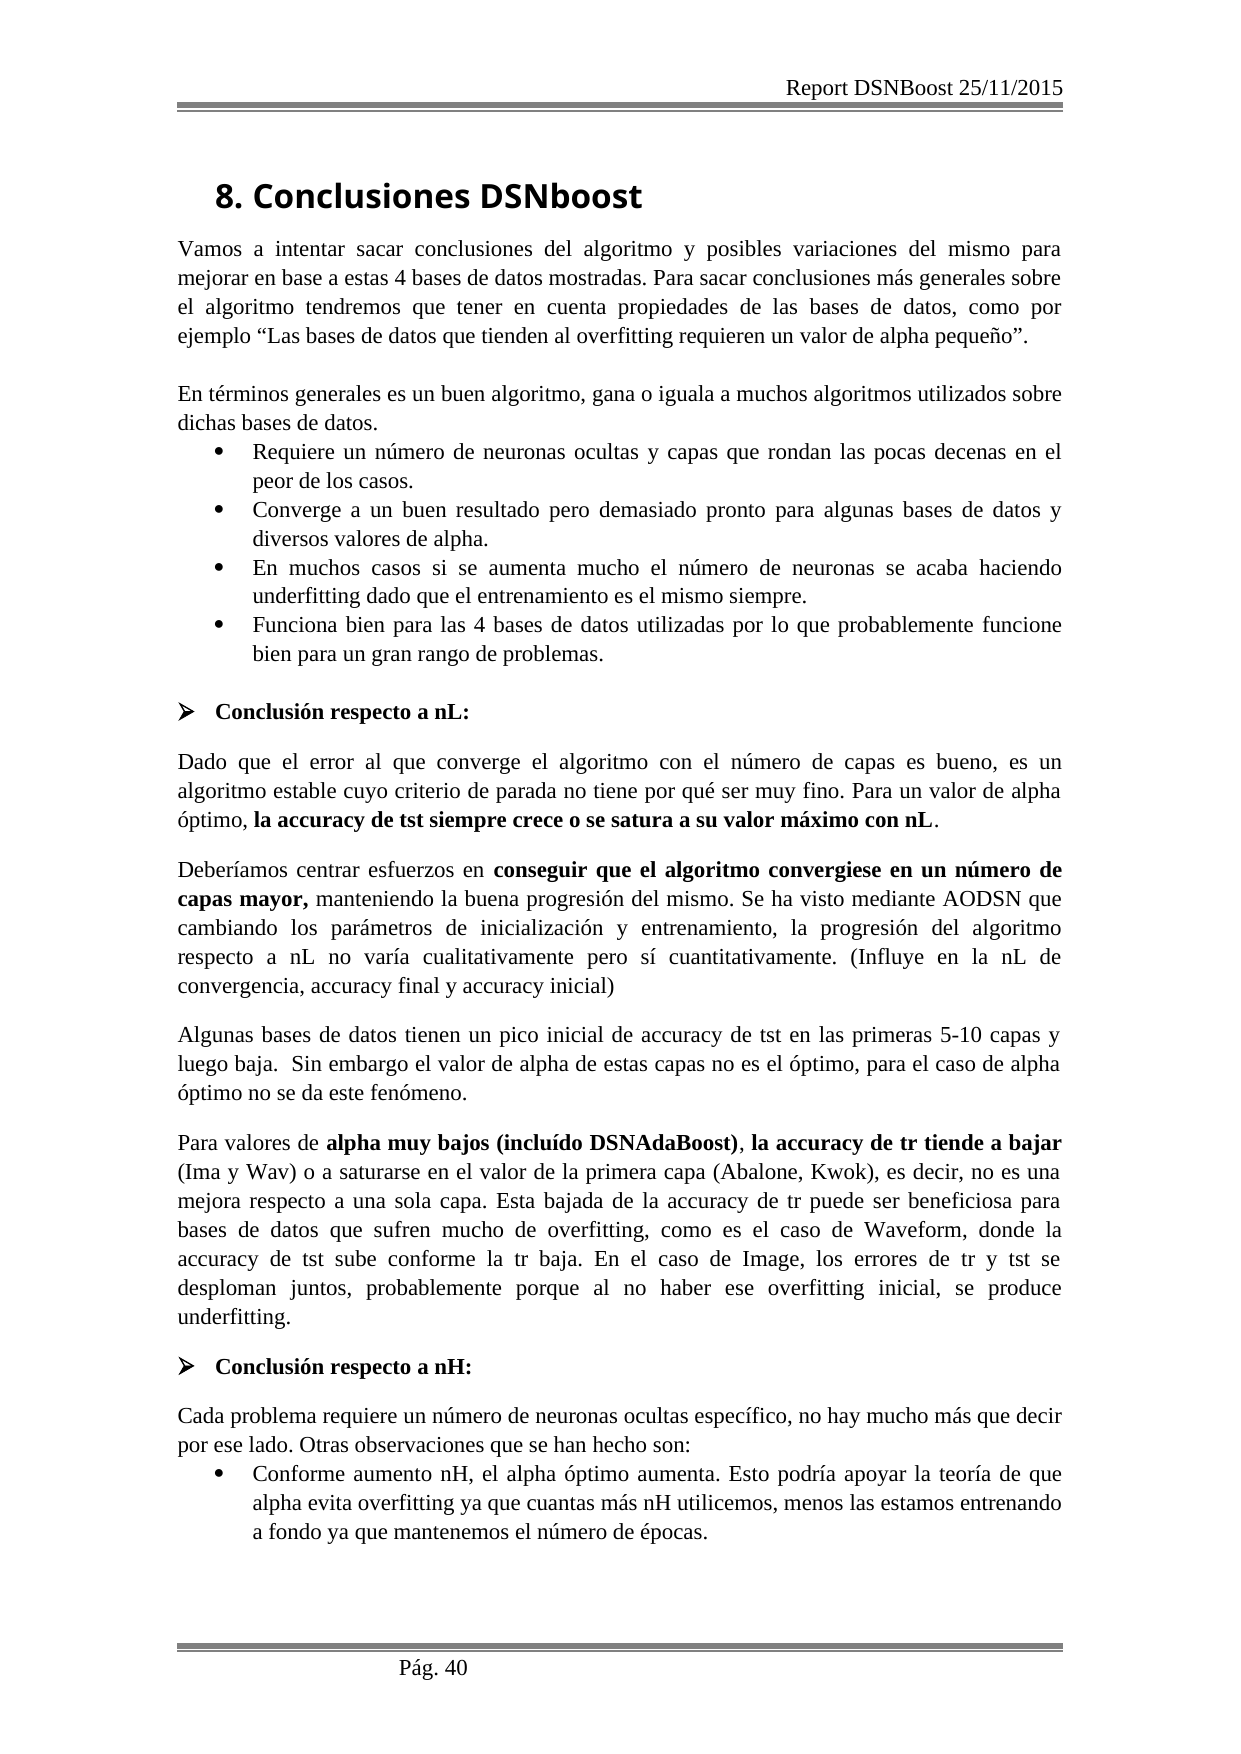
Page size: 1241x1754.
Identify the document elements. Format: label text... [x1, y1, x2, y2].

text En términos generales es un buen algoritmo, gana o iguala a muchos algoritmos utilizados sobre dichas bases de datos. [177, 380, 1063, 435]
text Para valores de alpha muy bajos (incluído DSNAdaBoost), la accuracy de tr tiende a bajar (Ima y Wav) o a saturarse en el valor de la primera capa (Abalone, Kwok), es decir, no es una mejora respecto a una sola capa. Esta bajada de la accuracy de tr puede ser beneficiosa para bases de datos que sufren mucho de overfitting, como es el caso de Waveform, donde la accuracy de tst sube conforme la tr baja. En el caso de Image, los errores de tr y tst se desploman juntos, probablemente porque al no haber ese overfitting inicial, se produce underfitting. [177, 1129, 1063, 1329]
text Vamos a intentar sacar conclusiones del algoritmo y posibles variaciones del mismo para mejorar en base a estas 4 bases de datos mostradas. Para sacar conclusiones más generales sobre el algoritmo tendremos que tener en cuenta propiedades de las bases de datos, como por ejemplo “Las bases de datos que tienden al overfitting requieren un valor de alpha pequeño”. [177, 235, 1063, 348]
text Algunas bases de datos tienen un pico inicial de accuracy de tst en las primeras 5-10 capas y luego baja. Sin embargo el valor de alpha de estas capas no es el óptimo, para el caso de alpha óptimo no se da este fenómeno. [177, 1021, 1063, 1106]
list Conforme aumento nH, el alpha óptimo aumenta. Esto podría apoyar la teoría de que alpha evita overfitting ya que cuantas más nH utilicemos, menos las estamos entrenando a fondo ya que mantenemos el número de épocas. [215, 1460, 1063, 1545]
text Deberíamos centrar esfuerzos en conseguir que el algoritmo convergiese en un número de capas mayor, manteniendo la buena progresión del mismo. Se ha visto mediante AODSN que cambiando los parámetros de inicialización y entrenamiento, la progresión del algoritmo respecto a nL no varía cualitativamente pero sí cuantitativamente. (Influye en la nL de convergencia, accuracy final y accuracy inicial) [177, 856, 1063, 998]
text Cada problema requiere un número de neuronas ocultas específico, no hay mucho más que decir por ese lado. Otras observaciones que se han hecho son: [177, 1402, 1063, 1458]
text Dado que el error al que converge el algoritmo con el número de capas es bueno, es un algoritmo estable cuyo criterio de parada no tiene por qué ser muy fino. Para un valor de alpha óptimo, la accuracy de tst siempre crece o se satura a su valor máximo con nL. [177, 748, 1063, 832]
list En muchos casos si se aumenta mucho el número de neuronas se acaba haciendo underfitting dado que el entrenamiento es el mismo siempre. [215, 553, 1063, 609]
list Conclusión respecto a nH: [177, 1353, 1063, 1379]
subtitle Conclusiones DSNboost [215, 173, 1063, 218]
list Converge a un buen resultado pero demasiado pronto para algunas bases de datos y diversos valores de alpha. [215, 496, 1063, 551]
list Funciona bien para las 4 bases de datos utilizadas por lo que probablemente funcione bien para un gran rango de problemas. [215, 611, 1063, 667]
list Conclusión respecto a nL: [177, 698, 1063, 725]
list Requiere un número de neuronas ocultas y capas que rondan las pocas decenas en el peor de los casos. [215, 438, 1063, 493]
